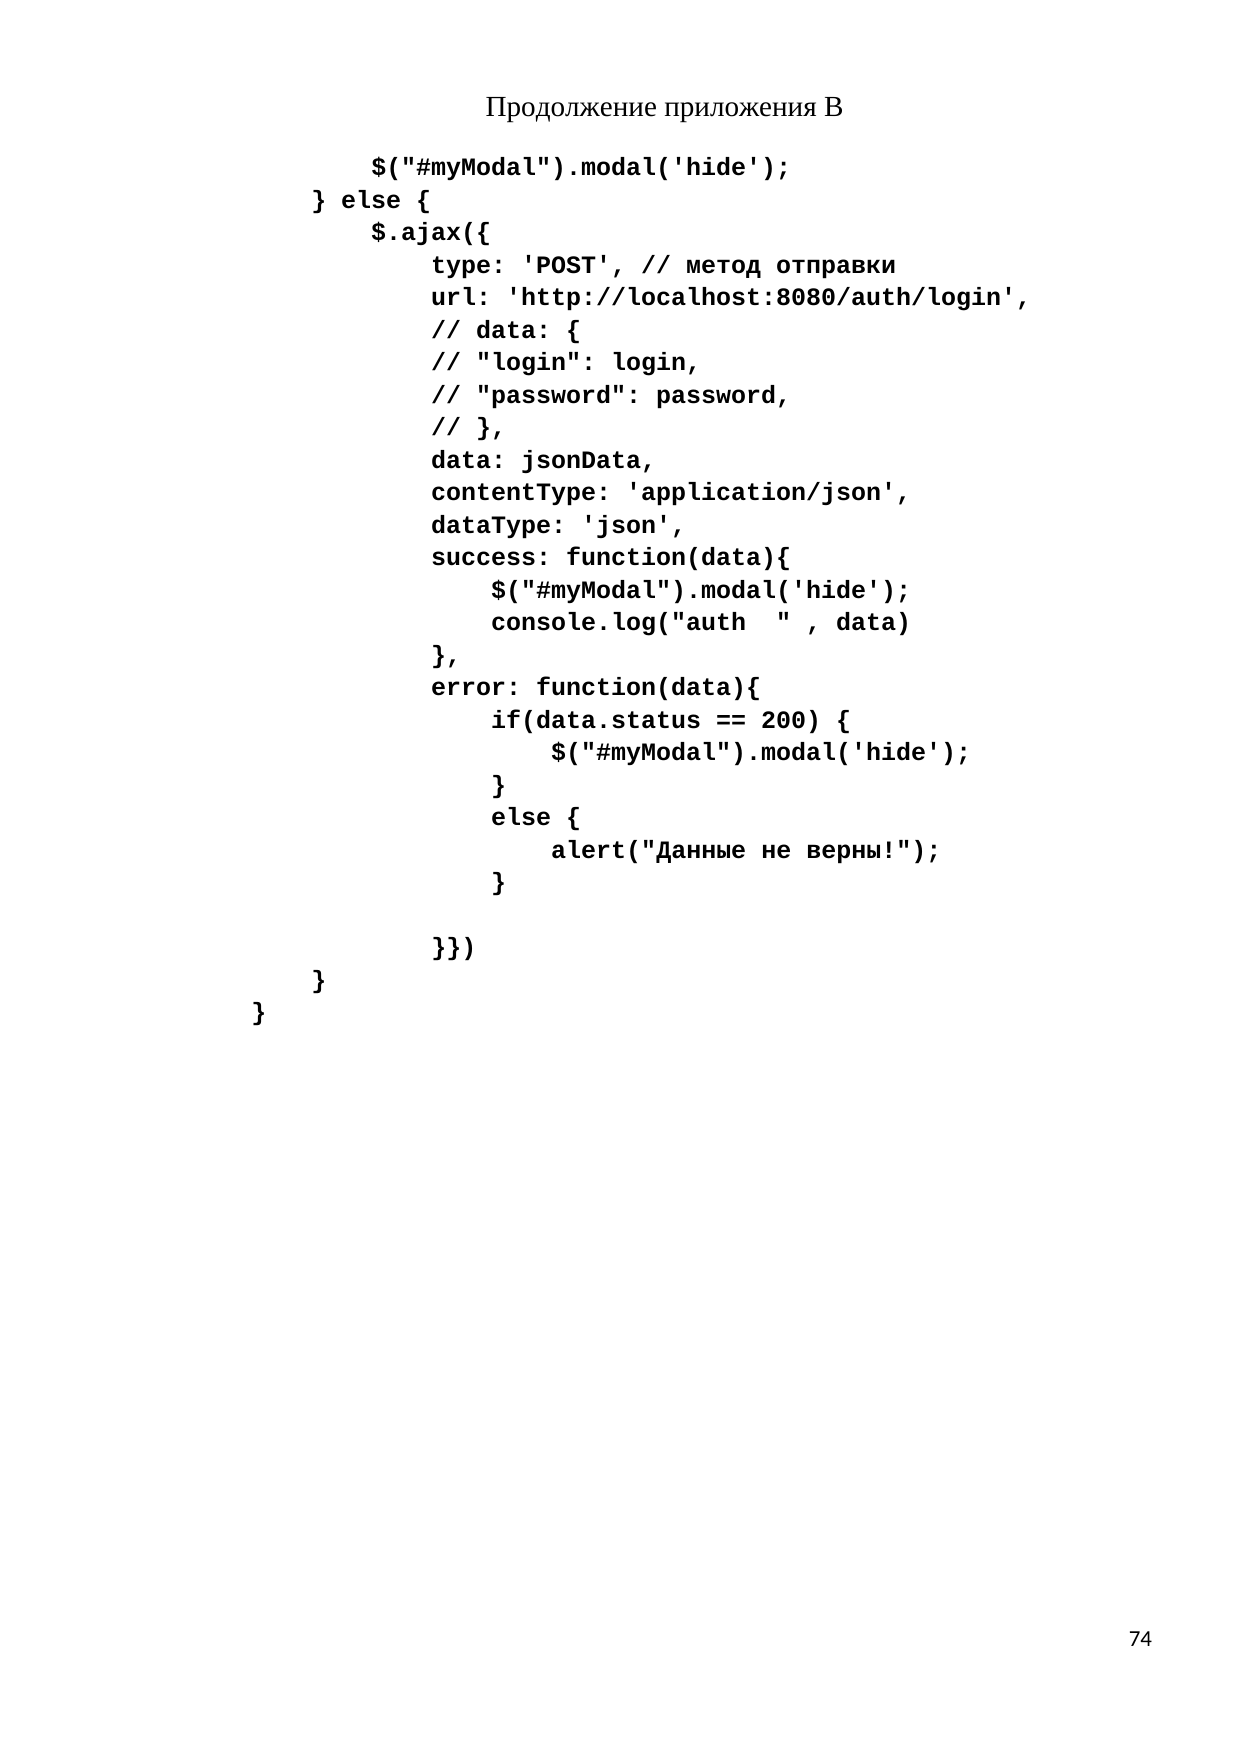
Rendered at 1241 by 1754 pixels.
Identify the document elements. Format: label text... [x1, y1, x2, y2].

text Продолжение приложения В [177, 89, 1152, 122]
text contentType: 'application/json', [177, 480, 1152, 508]
text console.log("auth " , data) [177, 610, 1152, 638]
text }}) [177, 935, 1152, 963]
text } [177, 1000, 1152, 1028]
text type: 'POST', // метод отправки [177, 252, 1152, 281]
text dataType: 'json', [177, 512, 1152, 541]
text } [177, 772, 1152, 801]
text if(data.status == 200) { [177, 707, 1152, 736]
text // "password": password, [177, 382, 1152, 411]
text $.ajax({ [177, 220, 1152, 248]
text else { [177, 805, 1152, 833]
text success: function(data){ [177, 545, 1152, 573]
text }, [177, 642, 1152, 671]
text $("#myModal").modal('hide'); [177, 577, 1152, 606]
text data: jsonData, [177, 447, 1152, 476]
text $("#myModal").modal('hide'); [177, 155, 1152, 183]
text // }, [177, 415, 1152, 443]
text error: function(data){ [177, 675, 1152, 703]
text $("#myModal").modal('hide'); [177, 740, 1152, 768]
text } [177, 967, 1152, 996]
text url: 'http://localhost:8080/auth/login', [177, 285, 1152, 313]
text } else { [177, 187, 1152, 216]
text } [177, 870, 1152, 898]
text // "login": login, [177, 350, 1152, 378]
text // data: { [177, 317, 1152, 346]
text alert("Данные не верны!"); [177, 837, 1152, 866]
